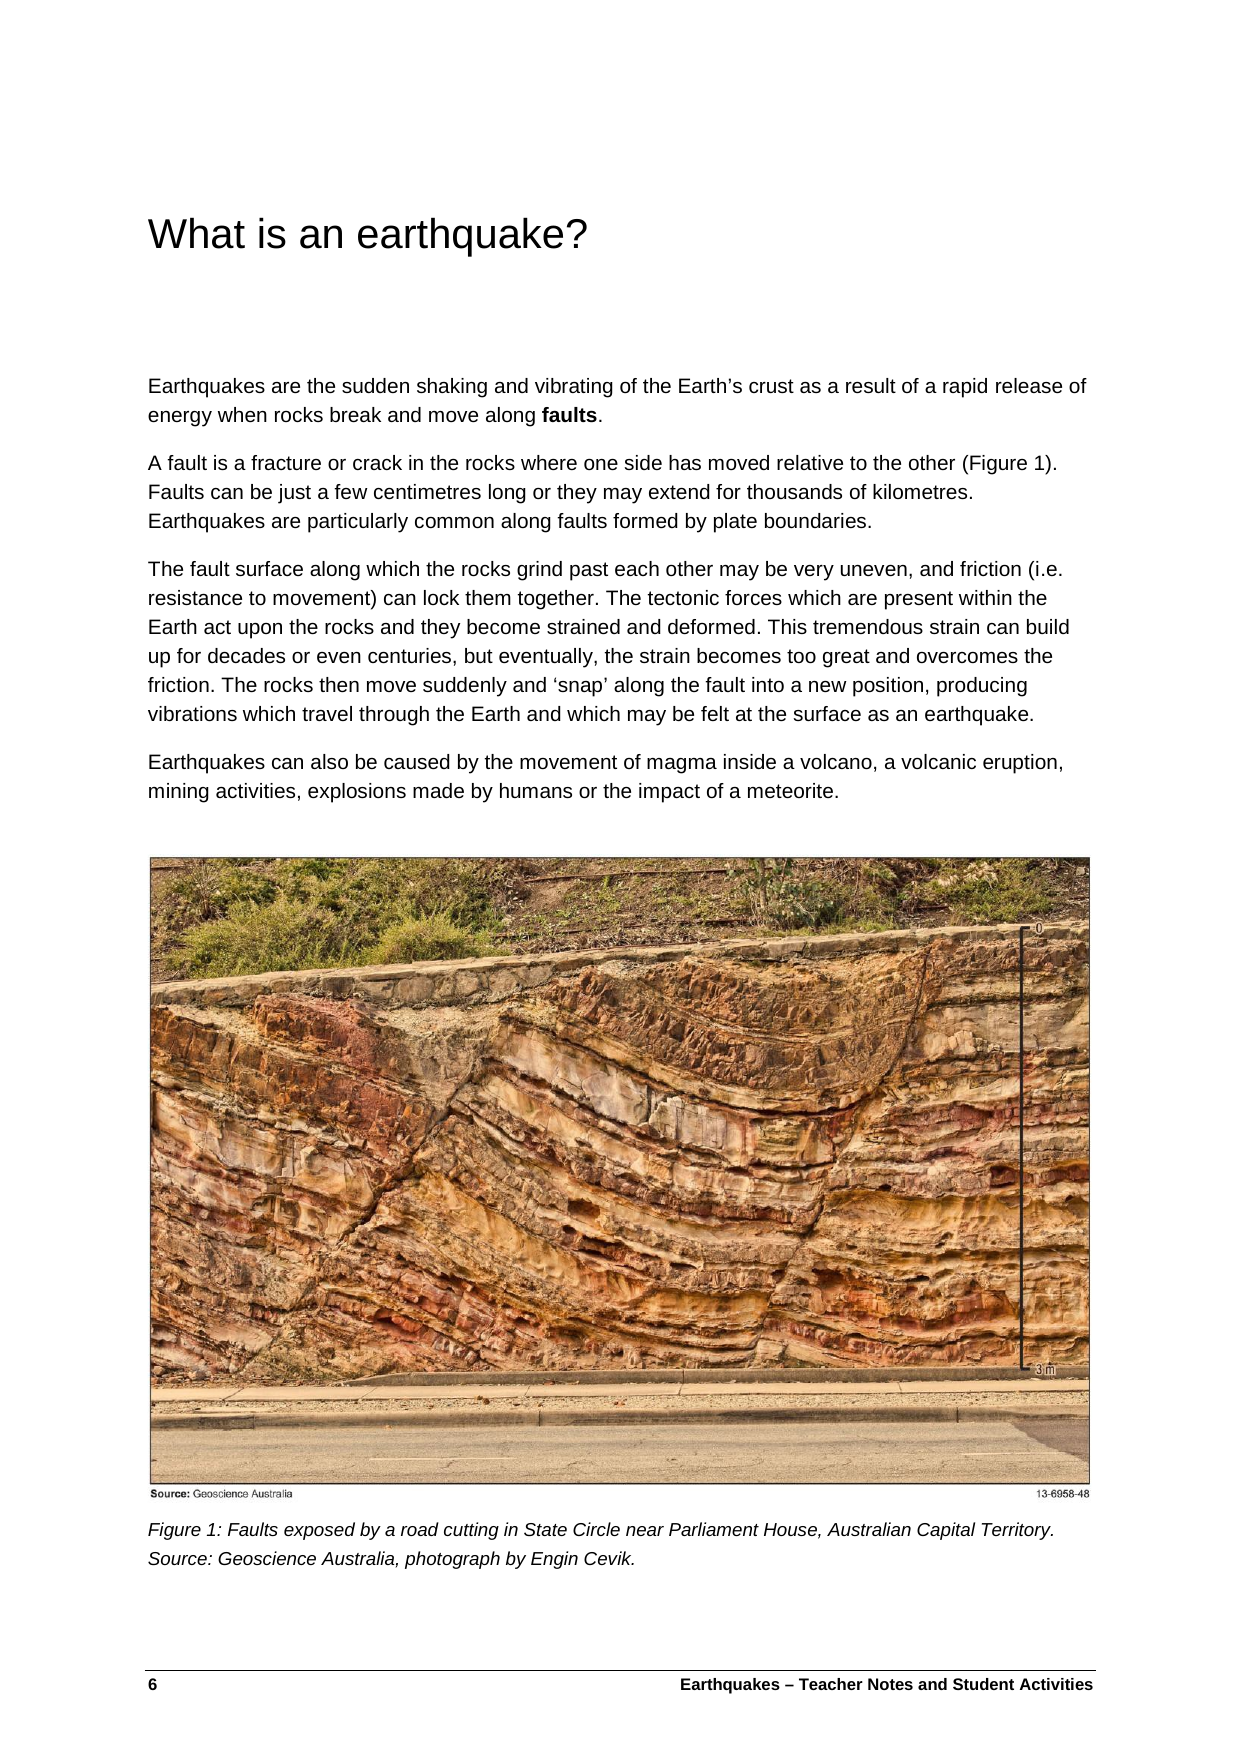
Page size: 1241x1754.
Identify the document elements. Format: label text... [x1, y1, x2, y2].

picture [147, 854, 1093, 1504]
subtitle What is an earthquake? [148, 209, 1091, 257]
text Earthquakes can also be caused by the movement of magma inside a volcano, a volcanic eruption, mining activities, explosions made by humans or the impact of a meteorite. [148, 750, 1098, 803]
text Earthquakes are the sudden shaking and vibrating of the Earth’s crust as a result of a rapid release of energy when rocks break and move along faults. [148, 374, 1095, 427]
text The fault surface along which the rocks grind past each other may be very uneven, and friction (i.e. resistance to movement) can lock them together. The tectonic forces which are present within the Earth act upon the rocks and they become strained and deformed. This tremendous strain can build up for decades or even centuries, but eventually, the strain becomes too great and overcomes the friction. The rocks then move suddenly and ‘snap’ along the fault into a new position, producing vibrations which travel through the Earth and which may be felt at the surface as an earthquake. [148, 557, 1080, 726]
text A fault is a fracture or crack in the rocks where one side has moved relative to the other (Figure 1). Faults can be just a few centimetres long or they may extend for thousands of kilometres. Earthquakes are particularly common along faults formed by plate boundaries. [148, 451, 1077, 533]
text Figure 1: Faults exposed by a road cutting in State Circle near Parliament House, Australian Capital Territory. Source: Geoscience Australia, photograph by Engin Cevik. [148, 1519, 1086, 1569]
